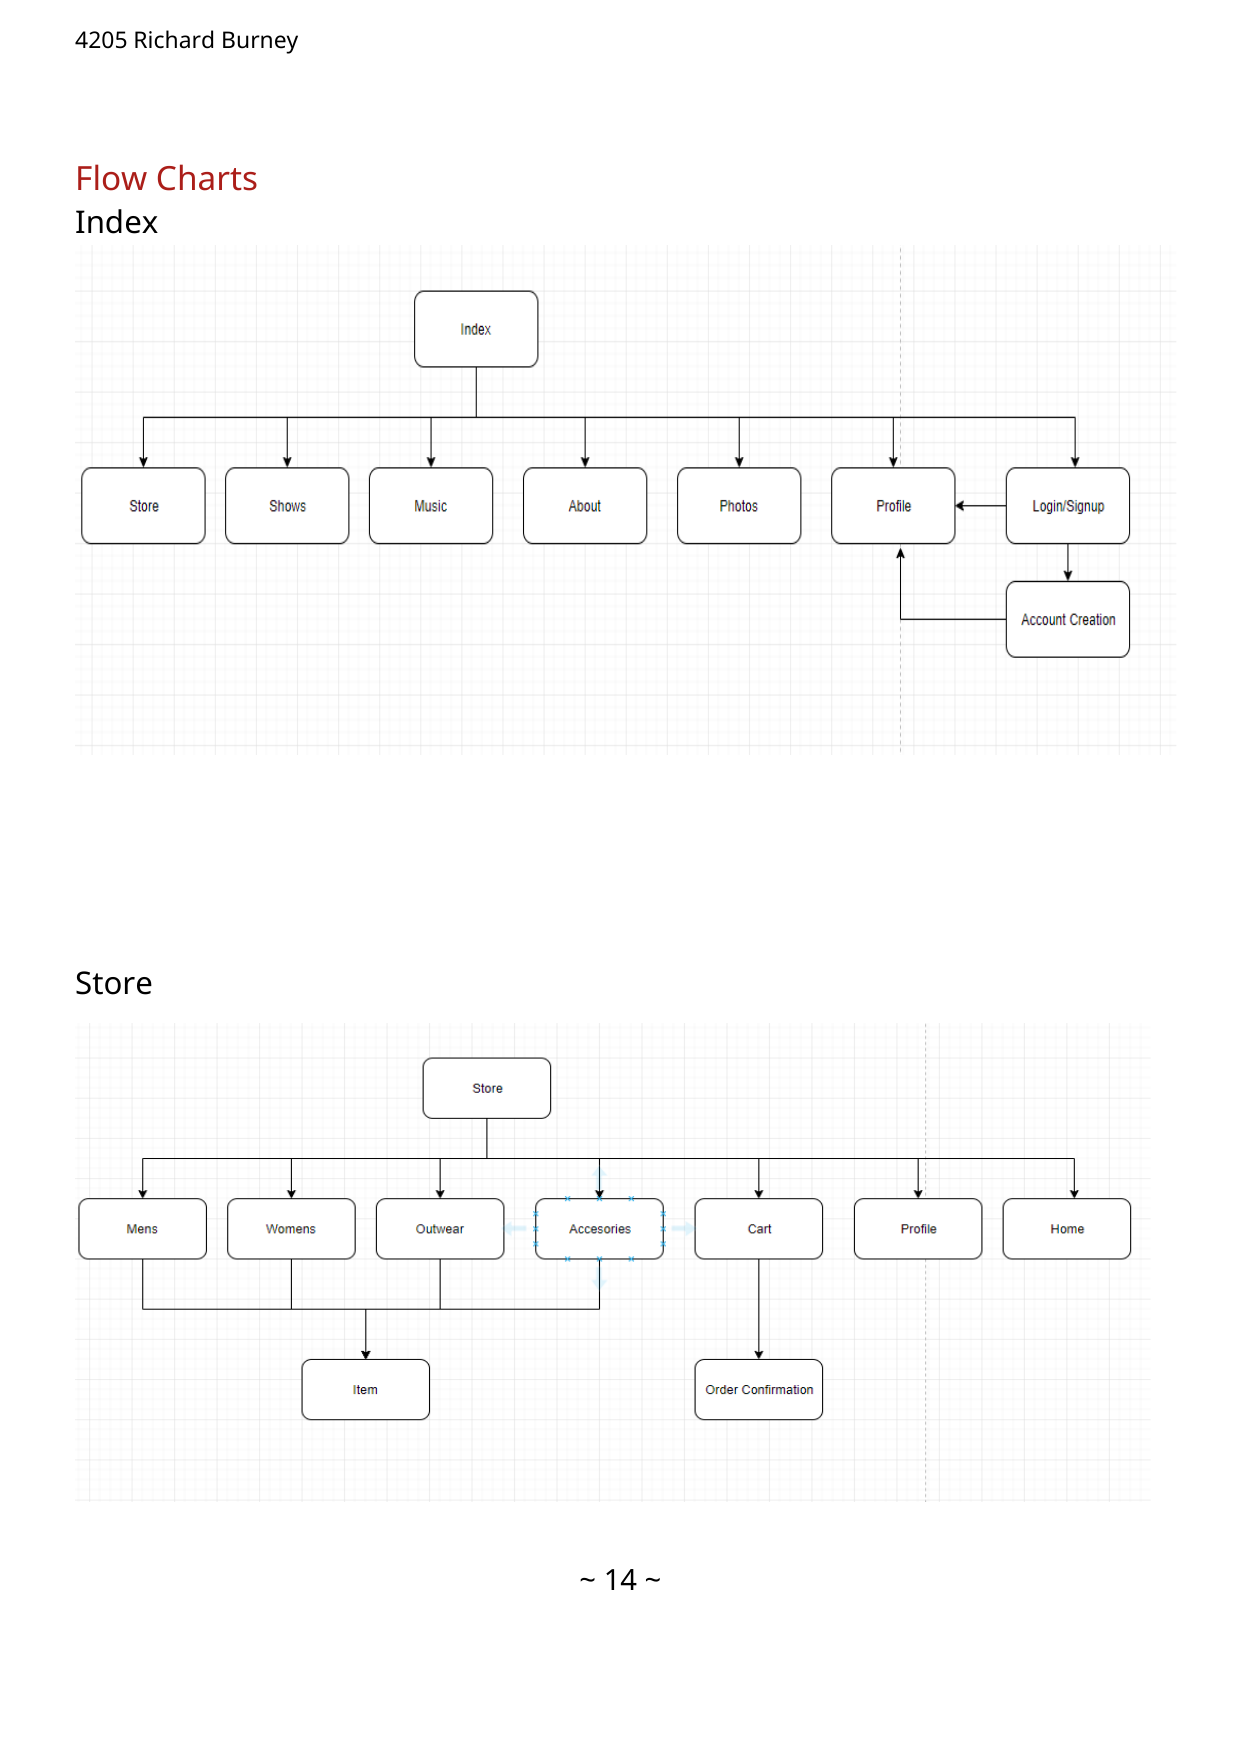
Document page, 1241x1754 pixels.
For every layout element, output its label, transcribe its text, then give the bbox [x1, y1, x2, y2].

picture [75, 245, 1177, 755]
text Store [75, 961, 1165, 1004]
subtitle Flow Charts [75, 154, 1165, 200]
picture [75, 1023, 1151, 1502]
text Index [75, 200, 1165, 245]
